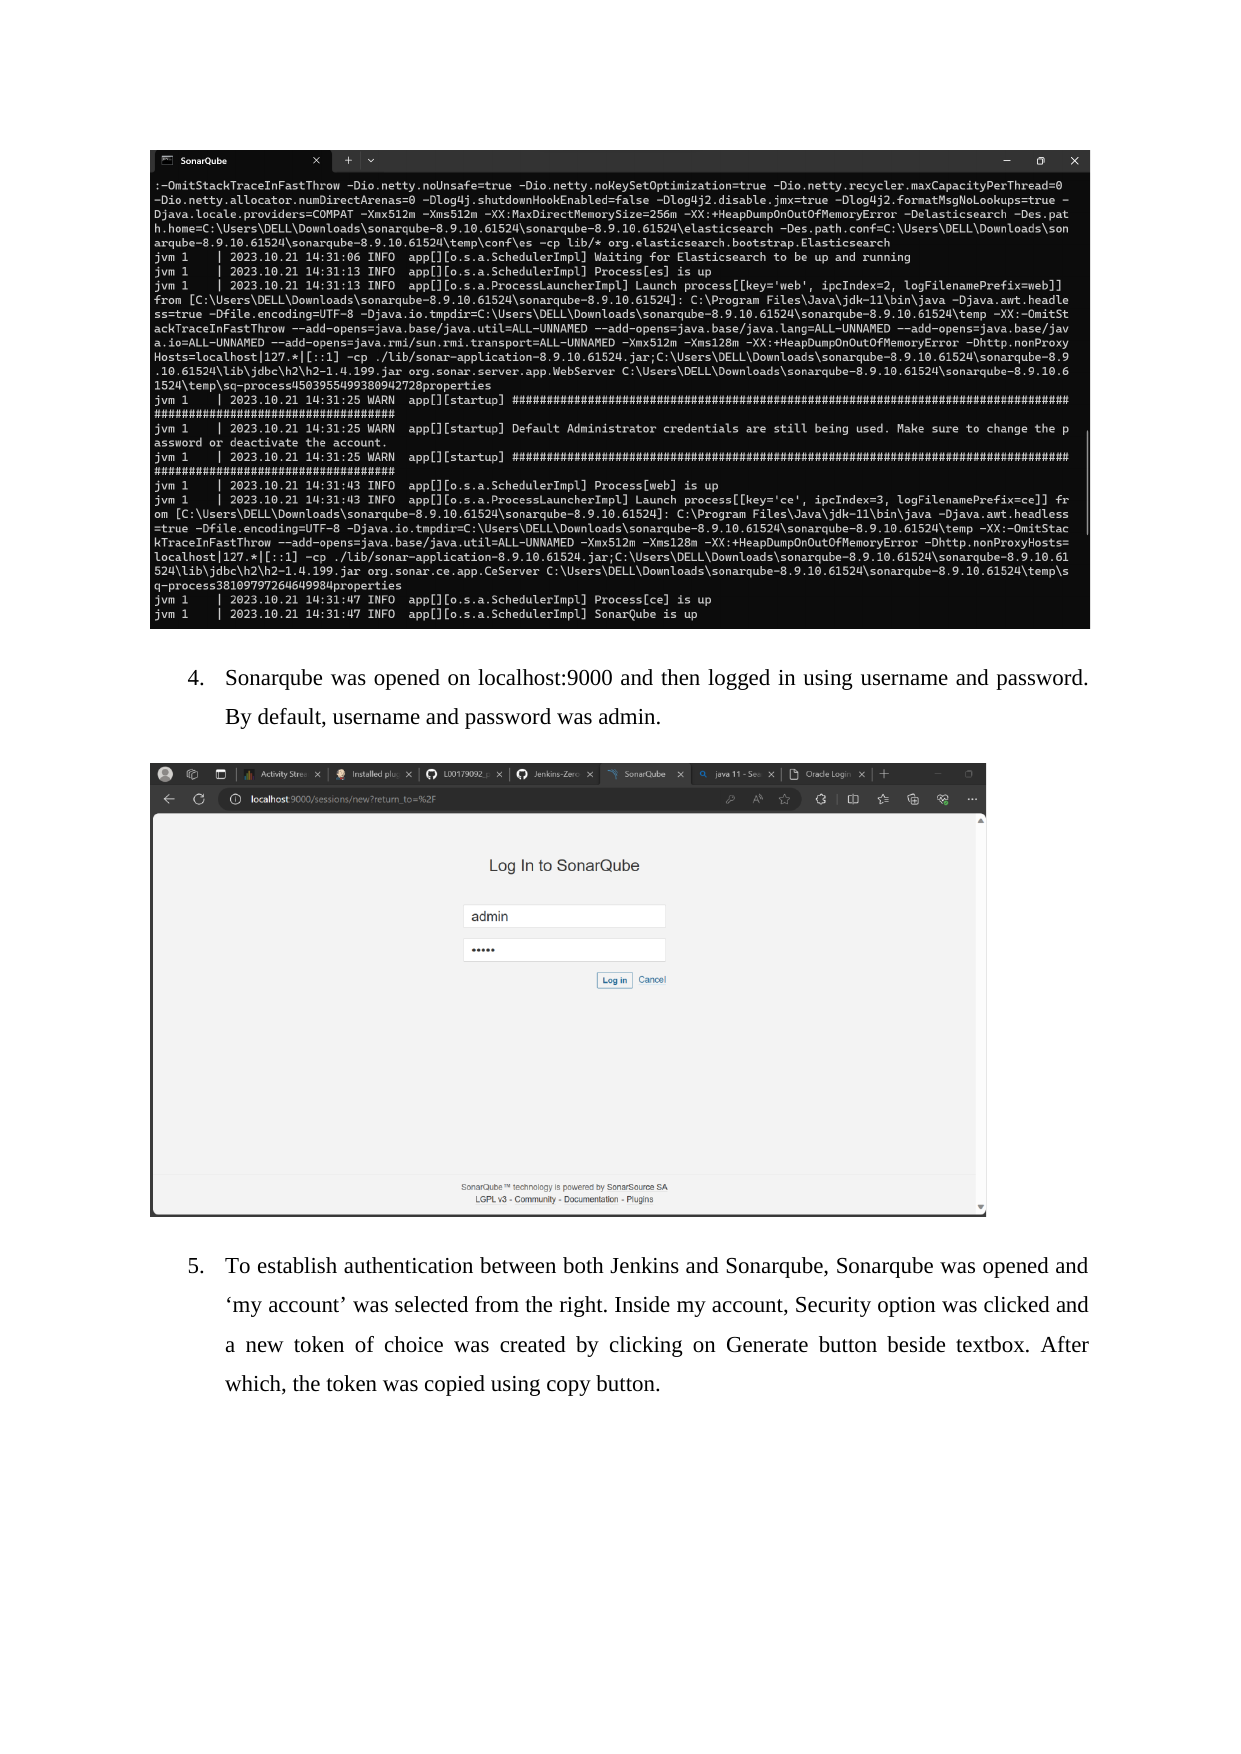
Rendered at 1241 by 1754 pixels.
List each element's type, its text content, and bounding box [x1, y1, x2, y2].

picture [150, 763, 987, 1217]
picture [150, 150, 1091, 629]
list Sonarqube was opened on localhost:9000 and then logged in using username and password. By default, username and password was admin. [187, 663, 1090, 729]
list To establish authentication between both Jenkins and Sonarqube, Sonarqube was opened and ‘my account’ was selected from the right. Inside my account, Security option was clicked and a new token of choice was created by clicking on Generate button beside textbox. After which, the token was copied using copy button. [187, 1252, 1090, 1397]
